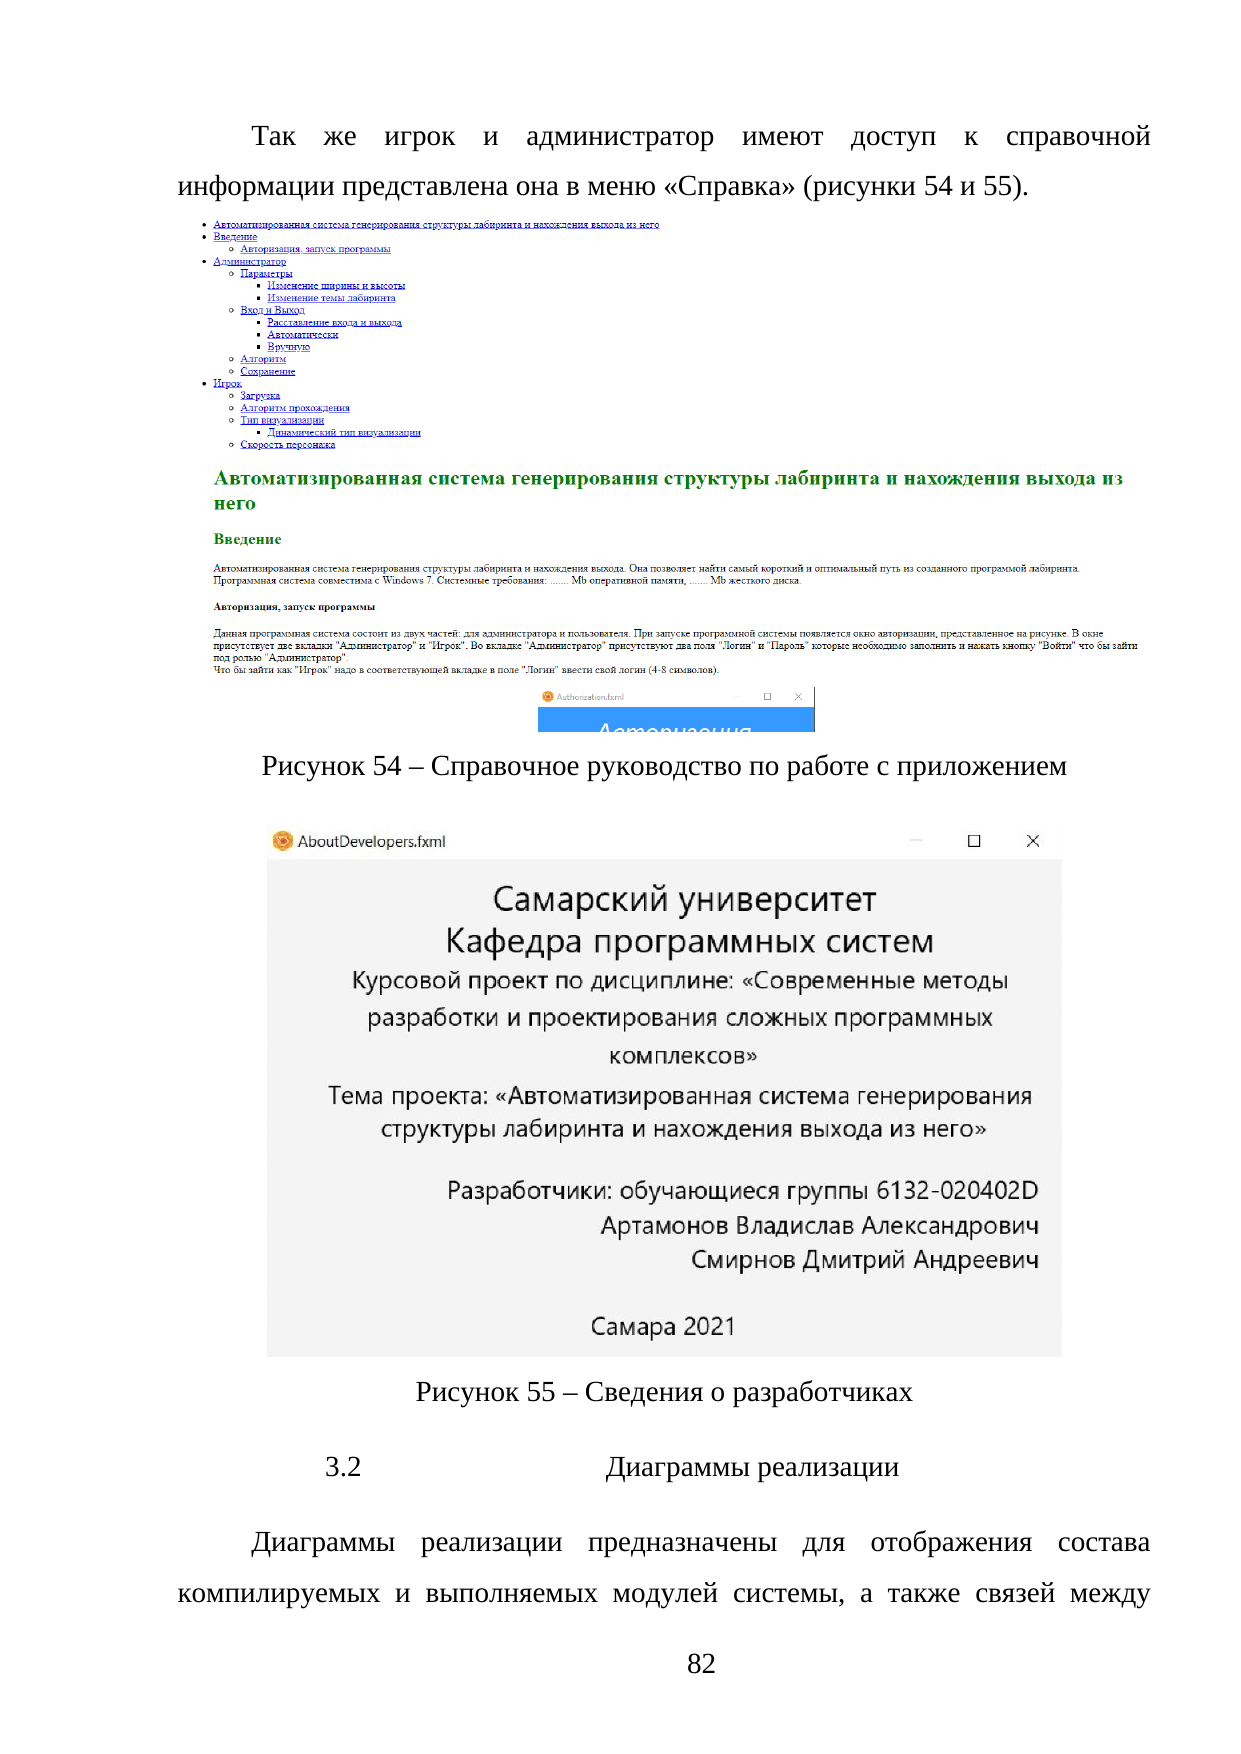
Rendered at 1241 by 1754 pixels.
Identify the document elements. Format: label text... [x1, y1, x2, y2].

picture [190, 218, 1139, 732]
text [177, 1524, 1152, 1608]
text Диаграммы реализации [251, 1449, 1152, 1483]
picture [266, 823, 1062, 1357]
text Так же игрок и администратор имеют доступ к справочной информации представлена она в меню «Справка» (рисунки 54 и 55). [177, 118, 1152, 202]
